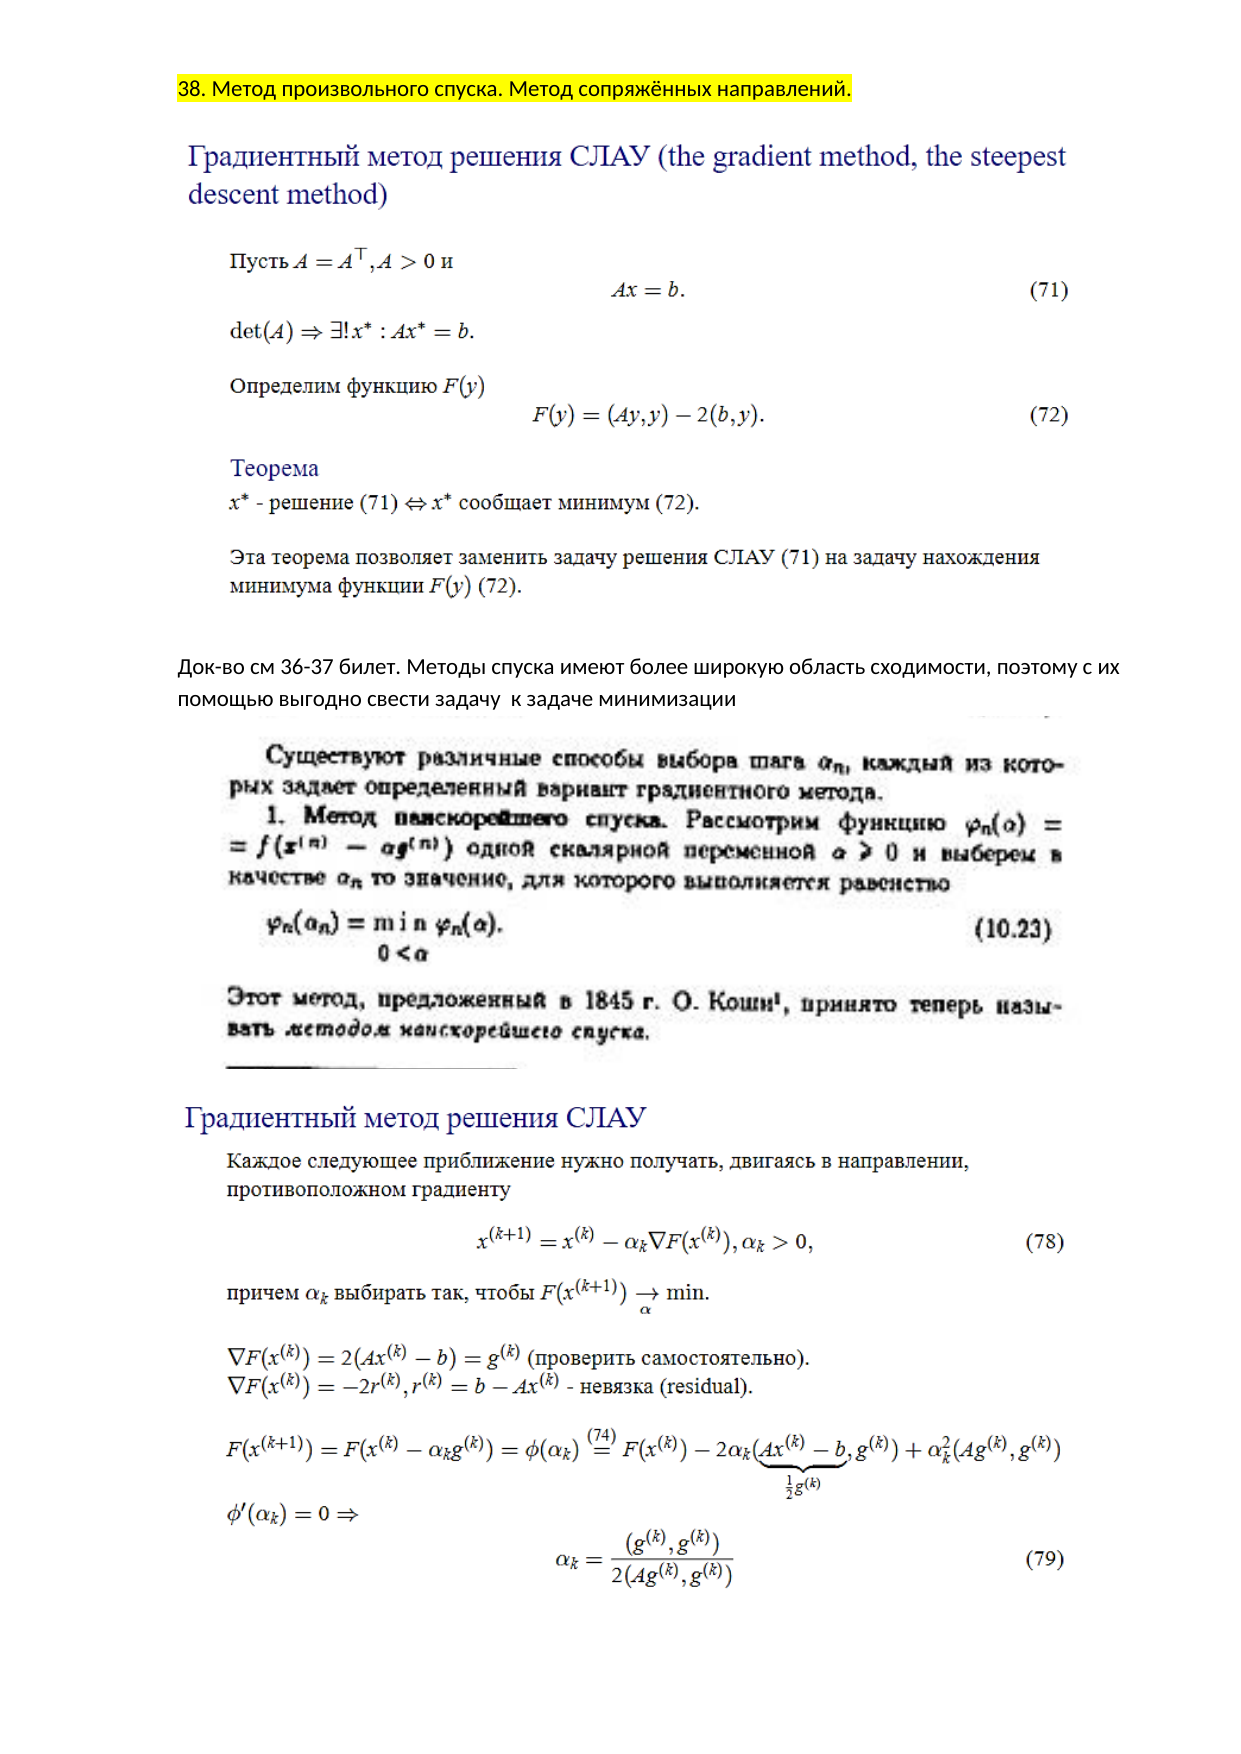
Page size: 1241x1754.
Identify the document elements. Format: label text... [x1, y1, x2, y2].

picture [177, 129, 1107, 627]
picture [177, 1094, 1106, 1598]
picture [177, 716, 1107, 1069]
